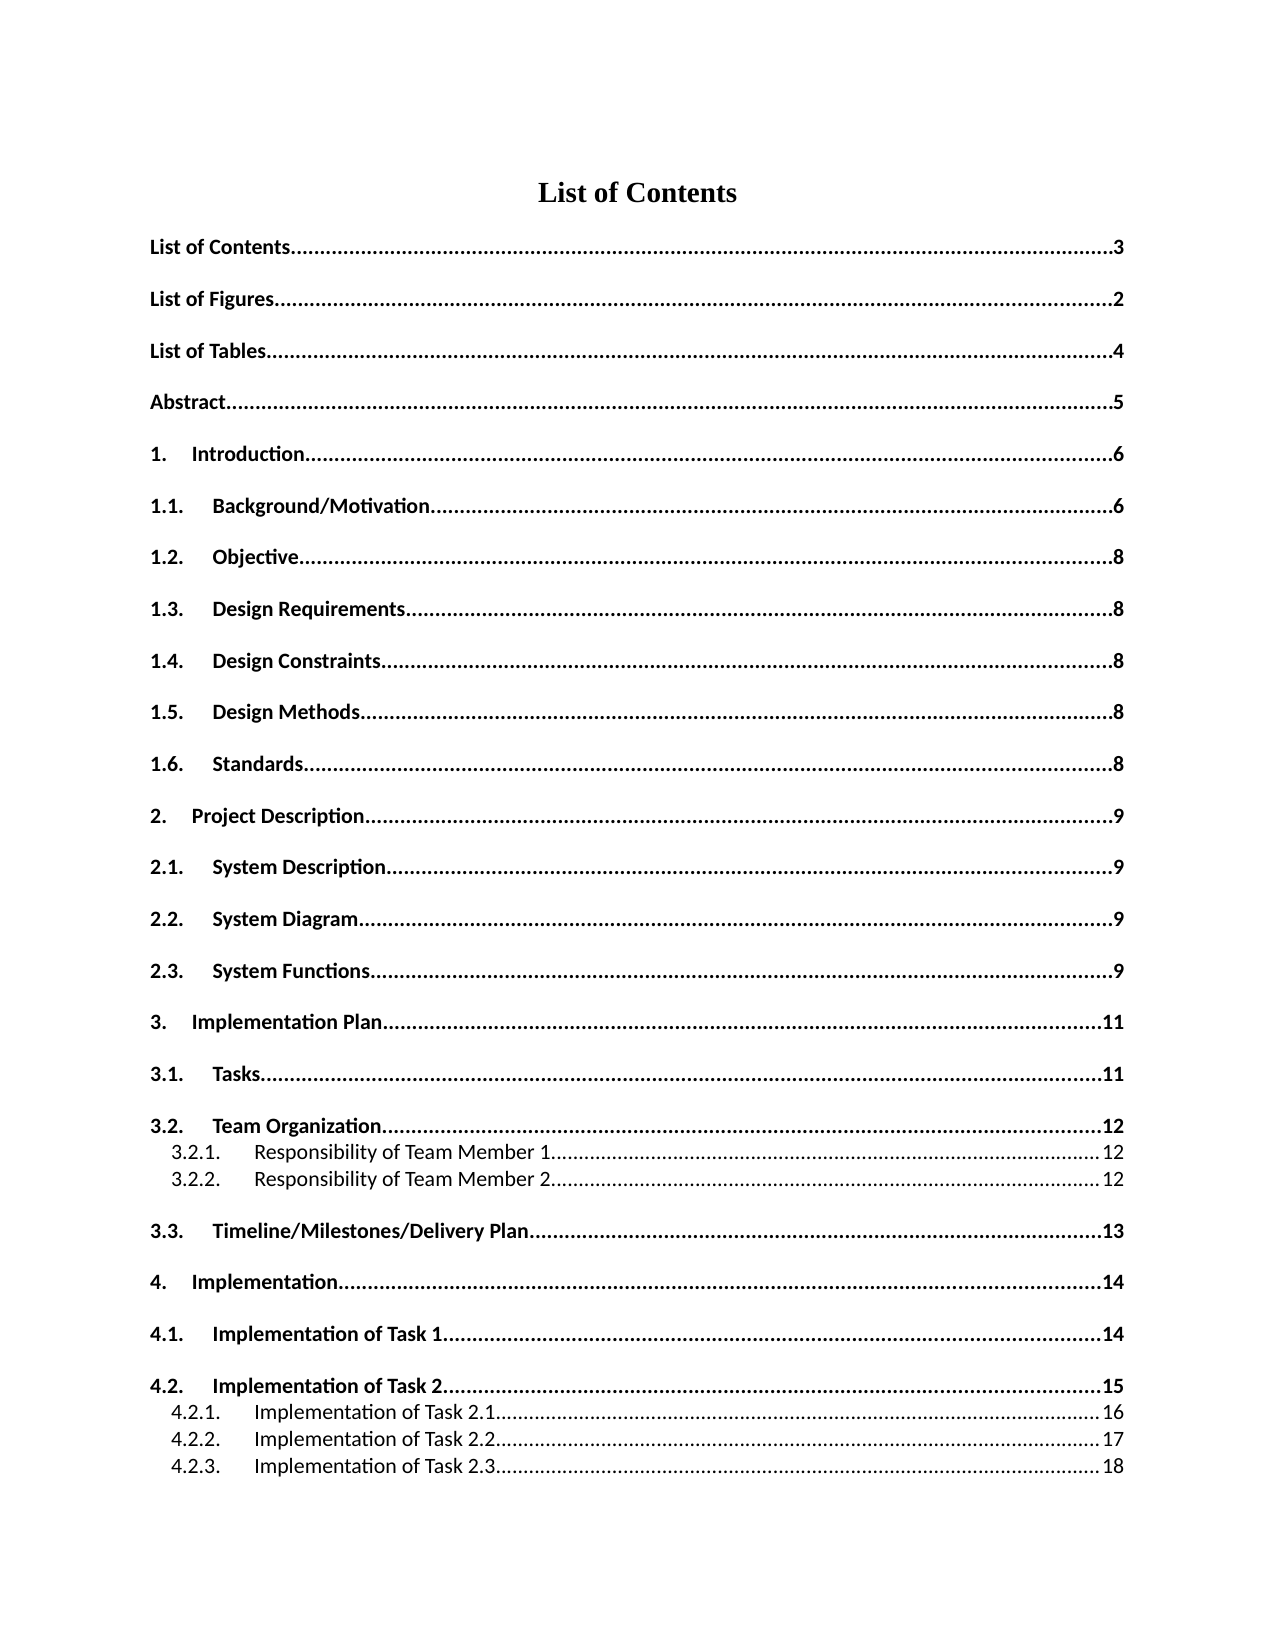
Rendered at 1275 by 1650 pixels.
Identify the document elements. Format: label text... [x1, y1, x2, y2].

text List of Contents [150, 175, 1125, 208]
